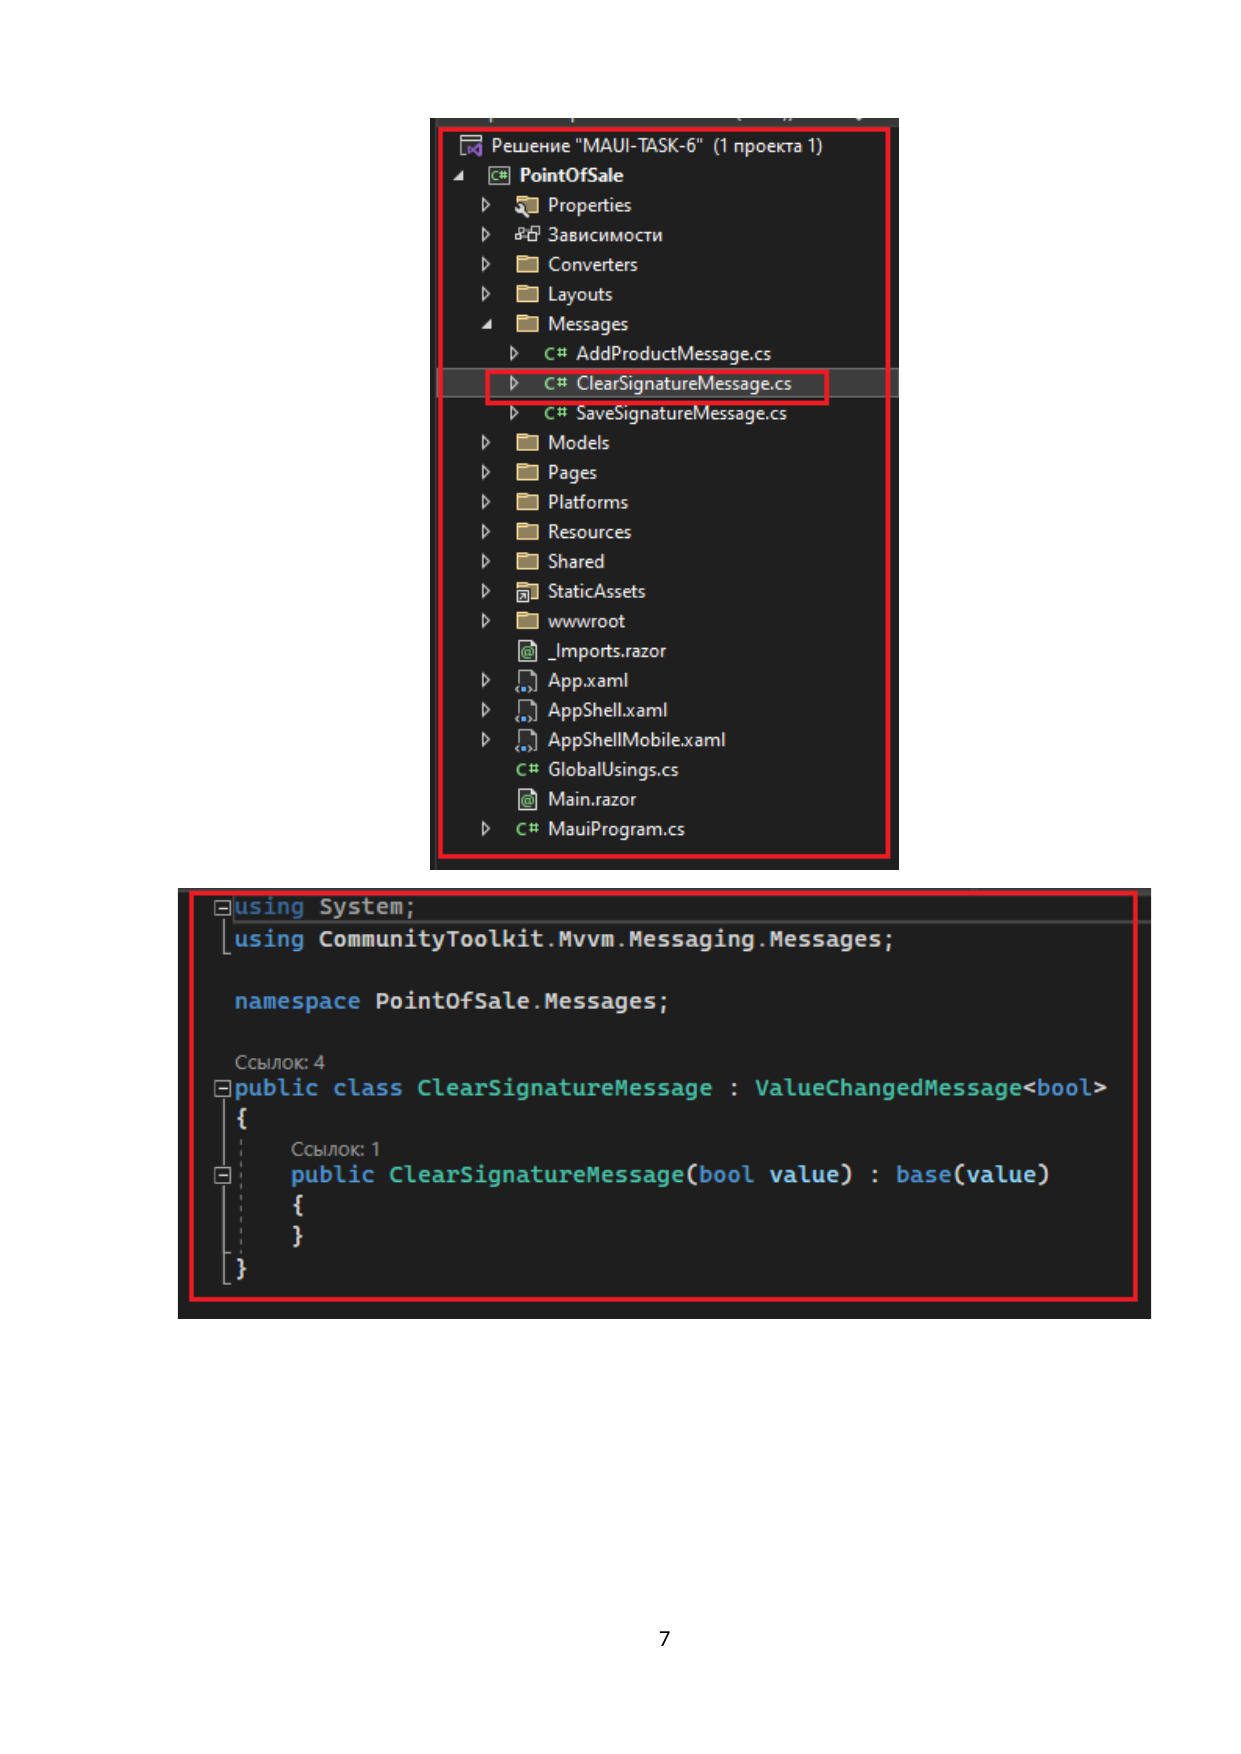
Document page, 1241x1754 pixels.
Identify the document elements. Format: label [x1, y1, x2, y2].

picture [430, 118, 899, 870]
picture [177, 888, 1152, 1319]
